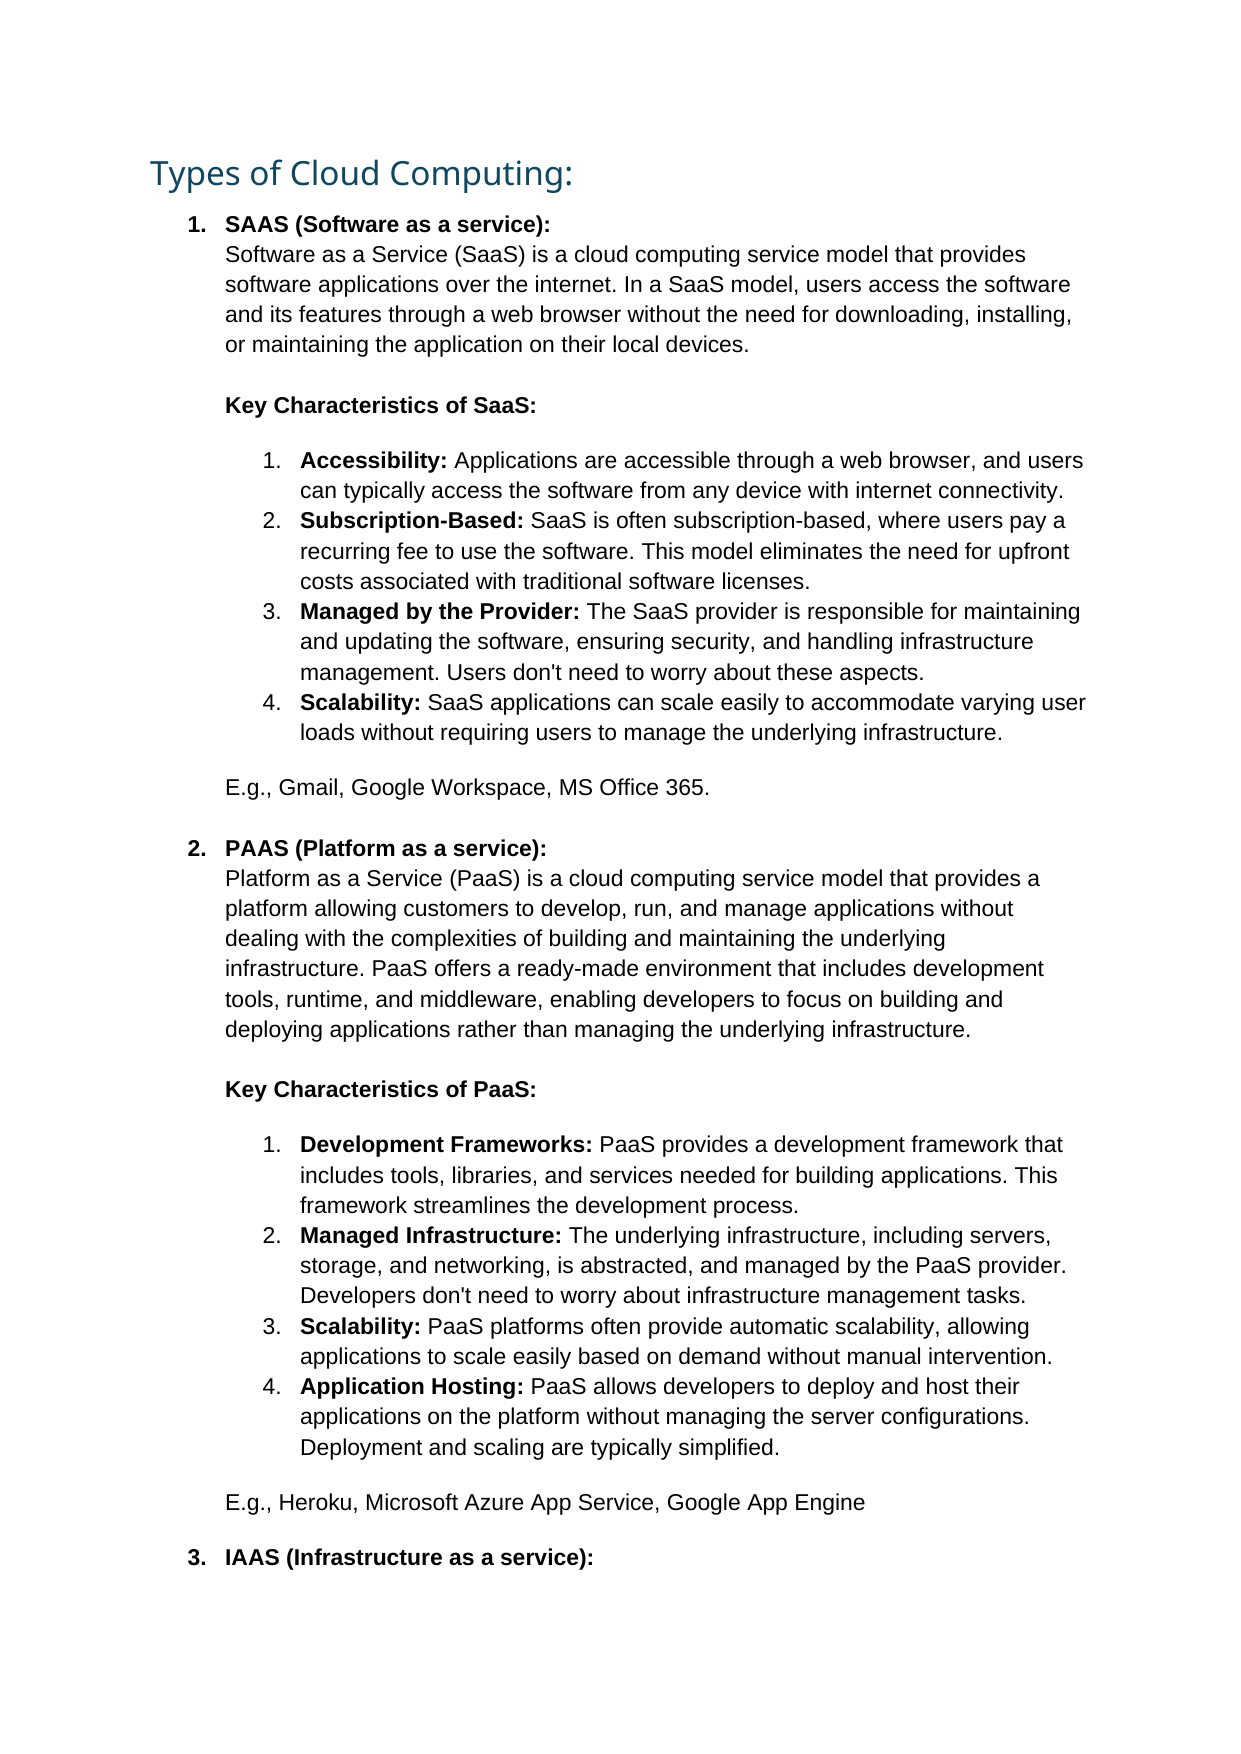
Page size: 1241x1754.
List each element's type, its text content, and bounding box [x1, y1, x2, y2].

list Development Frameworks: PaaS provides a development framework that includes tools, libraries, and services needed for building applications. This framework streamlines the development process. [262, 1131, 1090, 1218]
list Managed by the Provider: The SaaS provider is responsible for maintaining and updating the software, ensuring security, and handling infrastructure management. Users don't need to worry about these aspects. [262, 598, 1090, 685]
list Application Hosting: PaaS allows developers to deploy and host their applications on the platform without managing the server configurations. Deployment and scaling are typically simplified. [262, 1373, 1090, 1460]
text Key Characteristics of PaaS: [225, 1076, 1090, 1102]
list Scalability: SaaS applications can scale easily to accommodate varying user loads without requiring users to manage the underlying infrastructure. [262, 689, 1090, 745]
text Platform as a Service (PaaS) is a cloud computing service model that provides a platform allowing customers to develop, run, and manage applications without dealing with the complexities of building and maintaining the underlying infrastructure. PaaS offers a ready-made environment that includes development tools, runtime, and middleware, enabling developers to focus on building and deploying applications rather than managing the underlying infrastructure. [225, 865, 1090, 1042]
list Managed Infrastructure: The underlying infrastructure, including servers, storage, and networking, is abstracted, and managed by the PaaS provider. Developers don't need to worry about infrastructure management tasks. [262, 1222, 1090, 1309]
list IAAS (Infrastructure as a service): [187, 1544, 1090, 1570]
text E.g., Gmail, Google Workspace, MS Office 365. [225, 774, 1090, 800]
list PAAS (Platform as a service): [187, 834, 1090, 861]
list Scalability: PaaS platforms often provide automatic scalability, allowing applications to scale easily based on demand without manual intervention. [262, 1313, 1090, 1369]
list Accessibility: Applications are accessible through a web browser, and users can typically access the software from any device with internet connectivity. [262, 447, 1090, 503]
text Key Characteristics of SaaS: [225, 392, 1090, 418]
text Software as a Service (SaaS) is a cloud computing service model that provides software applications over the internet. In a SaaS model, users access the software and its features through a web browser without the need for downloading, installing, or maintaining the application on their local devices. [225, 241, 1090, 358]
list Subscription-Based: SaaS is often subscription-based, where users pay a recurring fee to use the software. This model eliminates the need for upfront costs associated with traditional software licenses. [262, 507, 1090, 594]
text E.g., Heroku, Microsoft Azure App Service, Google App Engine [150, 1489, 1090, 1515]
subtitle Types of Cloud Computing: [150, 150, 1090, 195]
list SAAS (Software as a service): [187, 211, 1090, 237]
